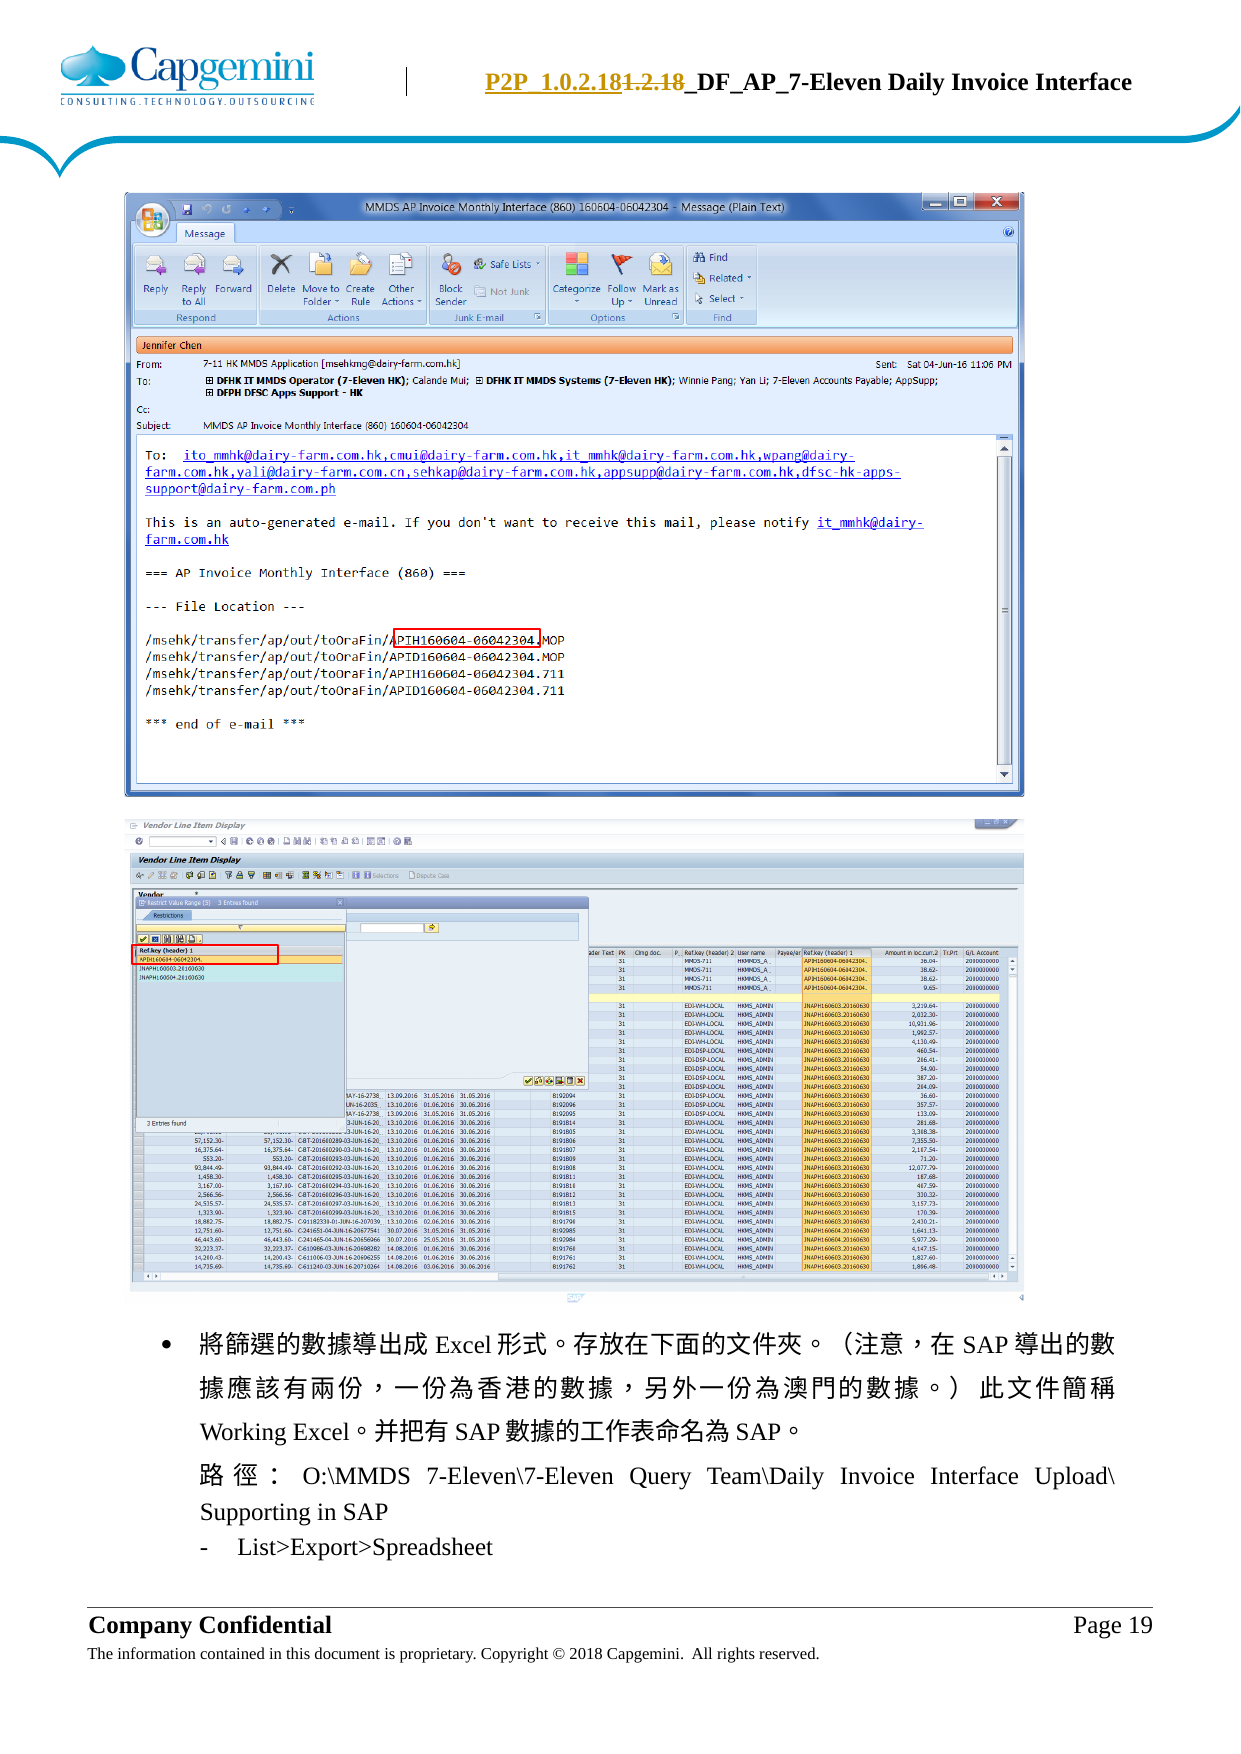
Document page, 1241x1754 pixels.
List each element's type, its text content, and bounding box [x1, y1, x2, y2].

list 將篩選的數據導出成Excel形式。存放在下面的文件夾。（注意，在SAP導出的數據應該有兩份，一份為香港的數據，另外一份為澳門的數據。）此文件簡稱Working Excel。并把有SAP數據的工作表命名為SAP。 [162, 1325, 1116, 1448]
picture [61, 45, 314, 105]
picture [124, 192, 1025, 797]
list 路徑：O:\MMDS 7-Eleven\7-Eleven Query Team\Daily Invoice Interface Upload\Supporting in SAP [199, 1455, 1116, 1526]
list List>Export>Spreadsheet [199, 1532, 1116, 1560]
picture [124, 819, 1025, 1303]
